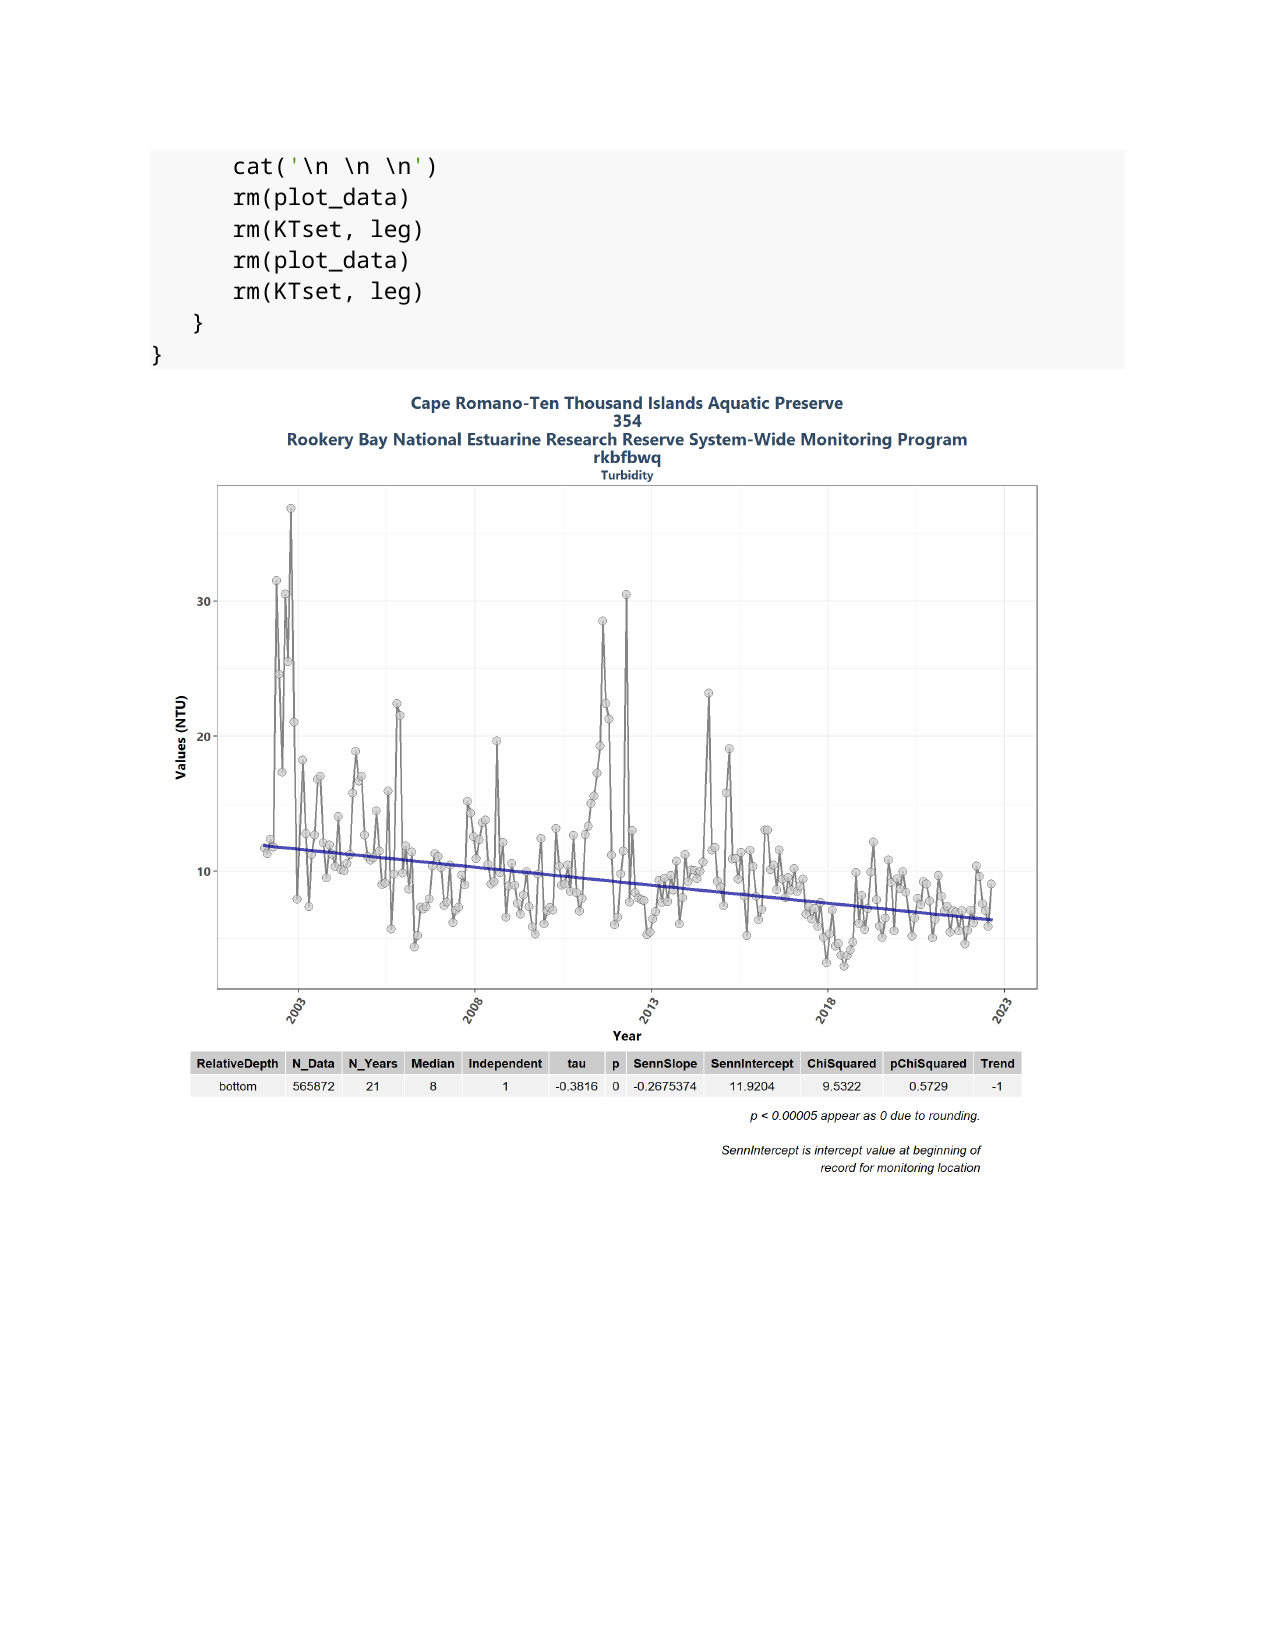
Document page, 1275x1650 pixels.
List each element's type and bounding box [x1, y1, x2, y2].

text [150, 150, 1125, 369]
picture [168, 389, 1044, 1177]
